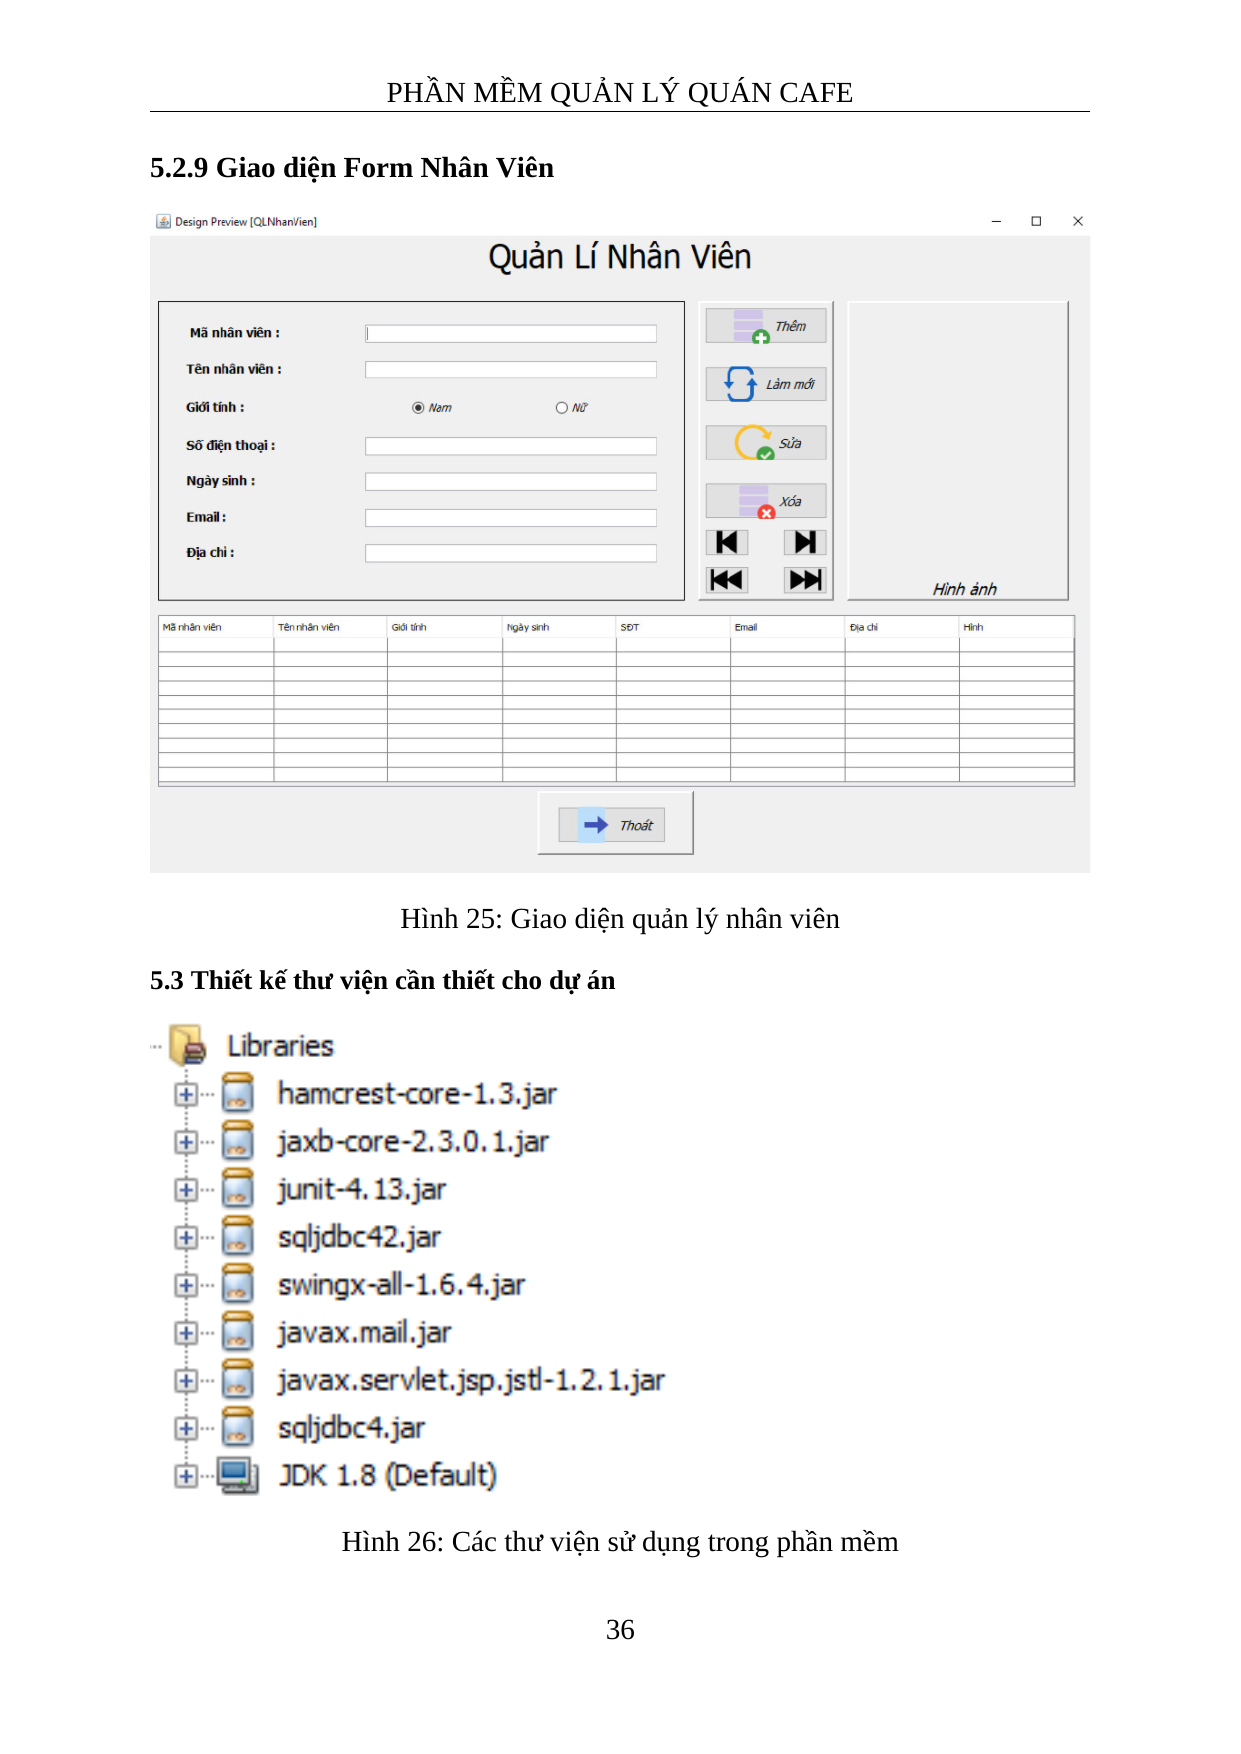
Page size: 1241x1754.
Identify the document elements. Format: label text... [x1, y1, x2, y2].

text Hình 25: Giao diện quản lý nhân viên [150, 902, 1090, 935]
text 5.2.9 Giao diện Form Nhân Viên [150, 150, 1090, 183]
picture [150, 1023, 892, 1496]
picture [150, 212, 1091, 873]
text 5.3 Thiết kế thư viện cần thiết cho dự án [150, 964, 1090, 996]
text Hình 26: Các thư viện sử dụng trong phần mềm [150, 1524, 1090, 1558]
